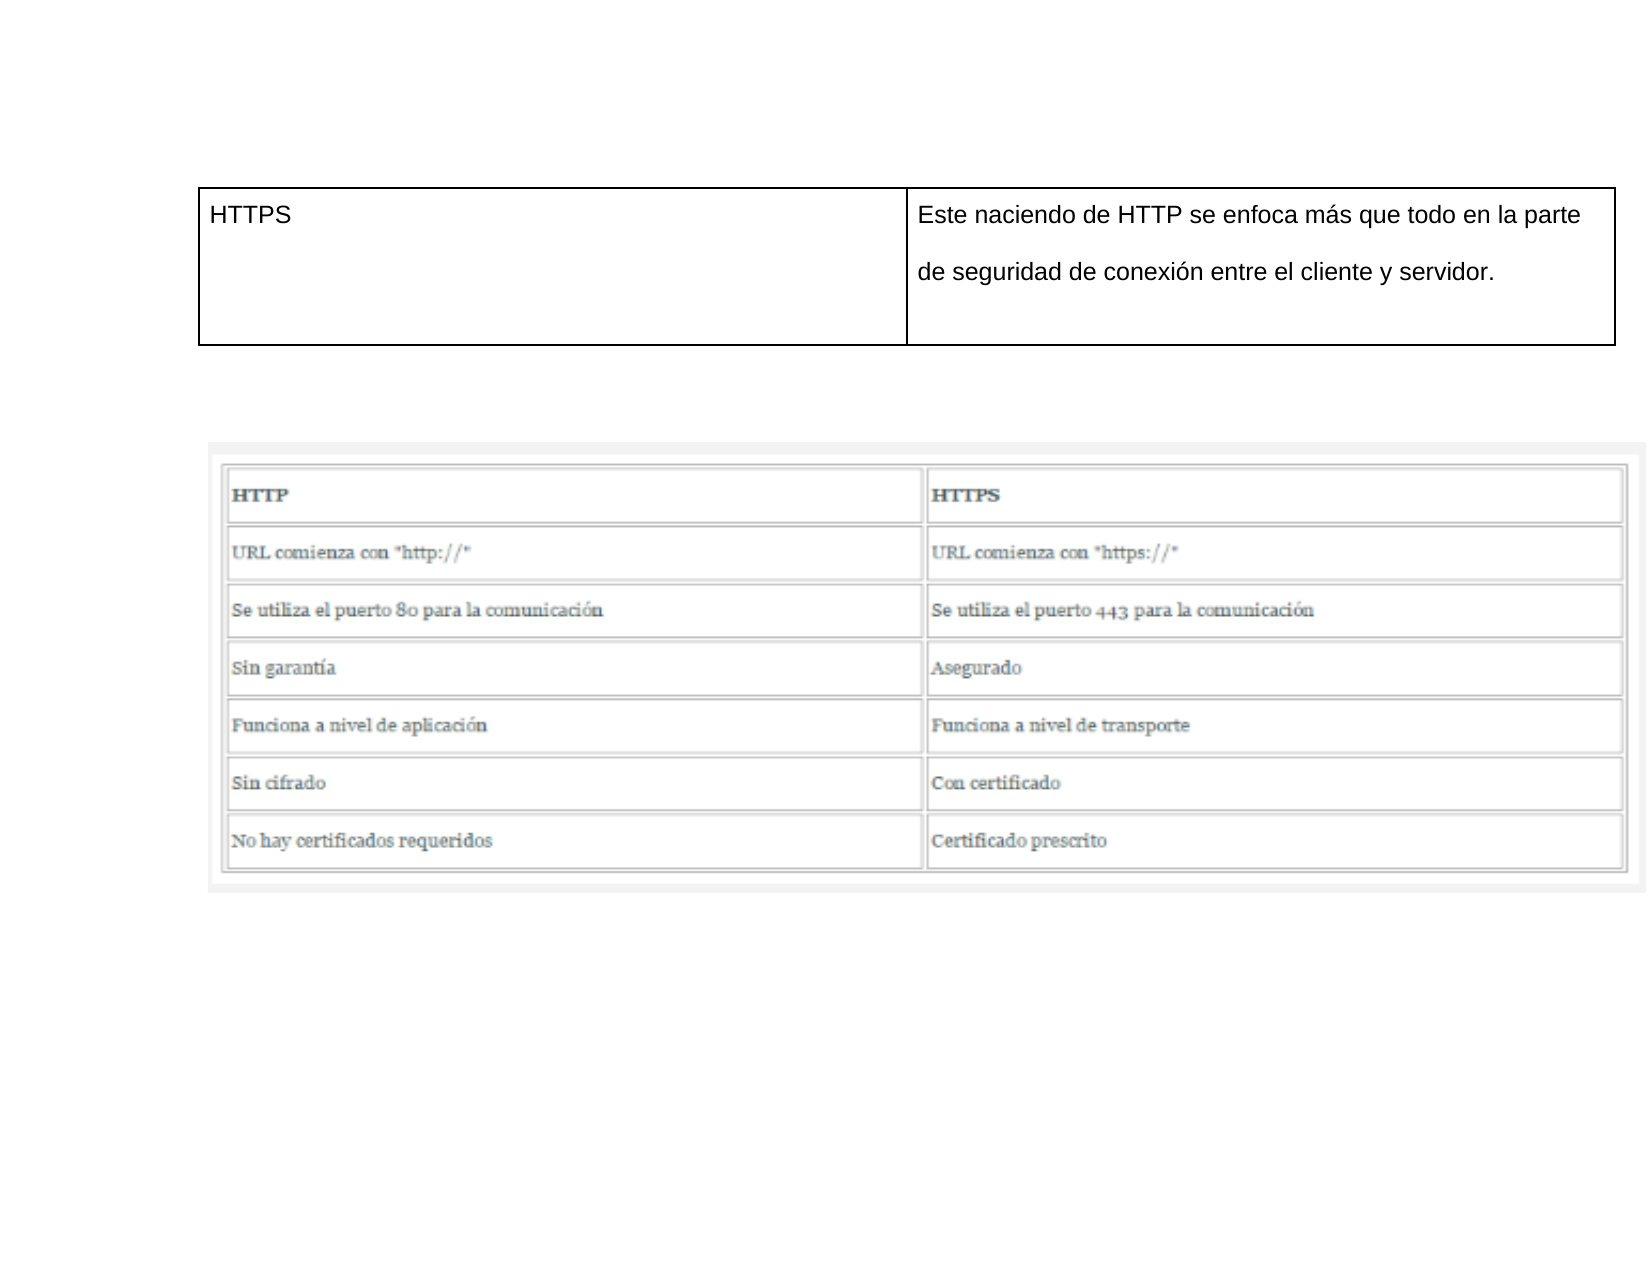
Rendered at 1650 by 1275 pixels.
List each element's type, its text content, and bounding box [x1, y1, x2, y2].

table_cell HTTPS [200, 189, 906, 343]
picture [207, 442, 1647, 893]
table_cell Este naciendo de HTTP se enfoca más que todo en la parte de seguridad de conexión entre el cliente y servidor. [908, 189, 1614, 343]
